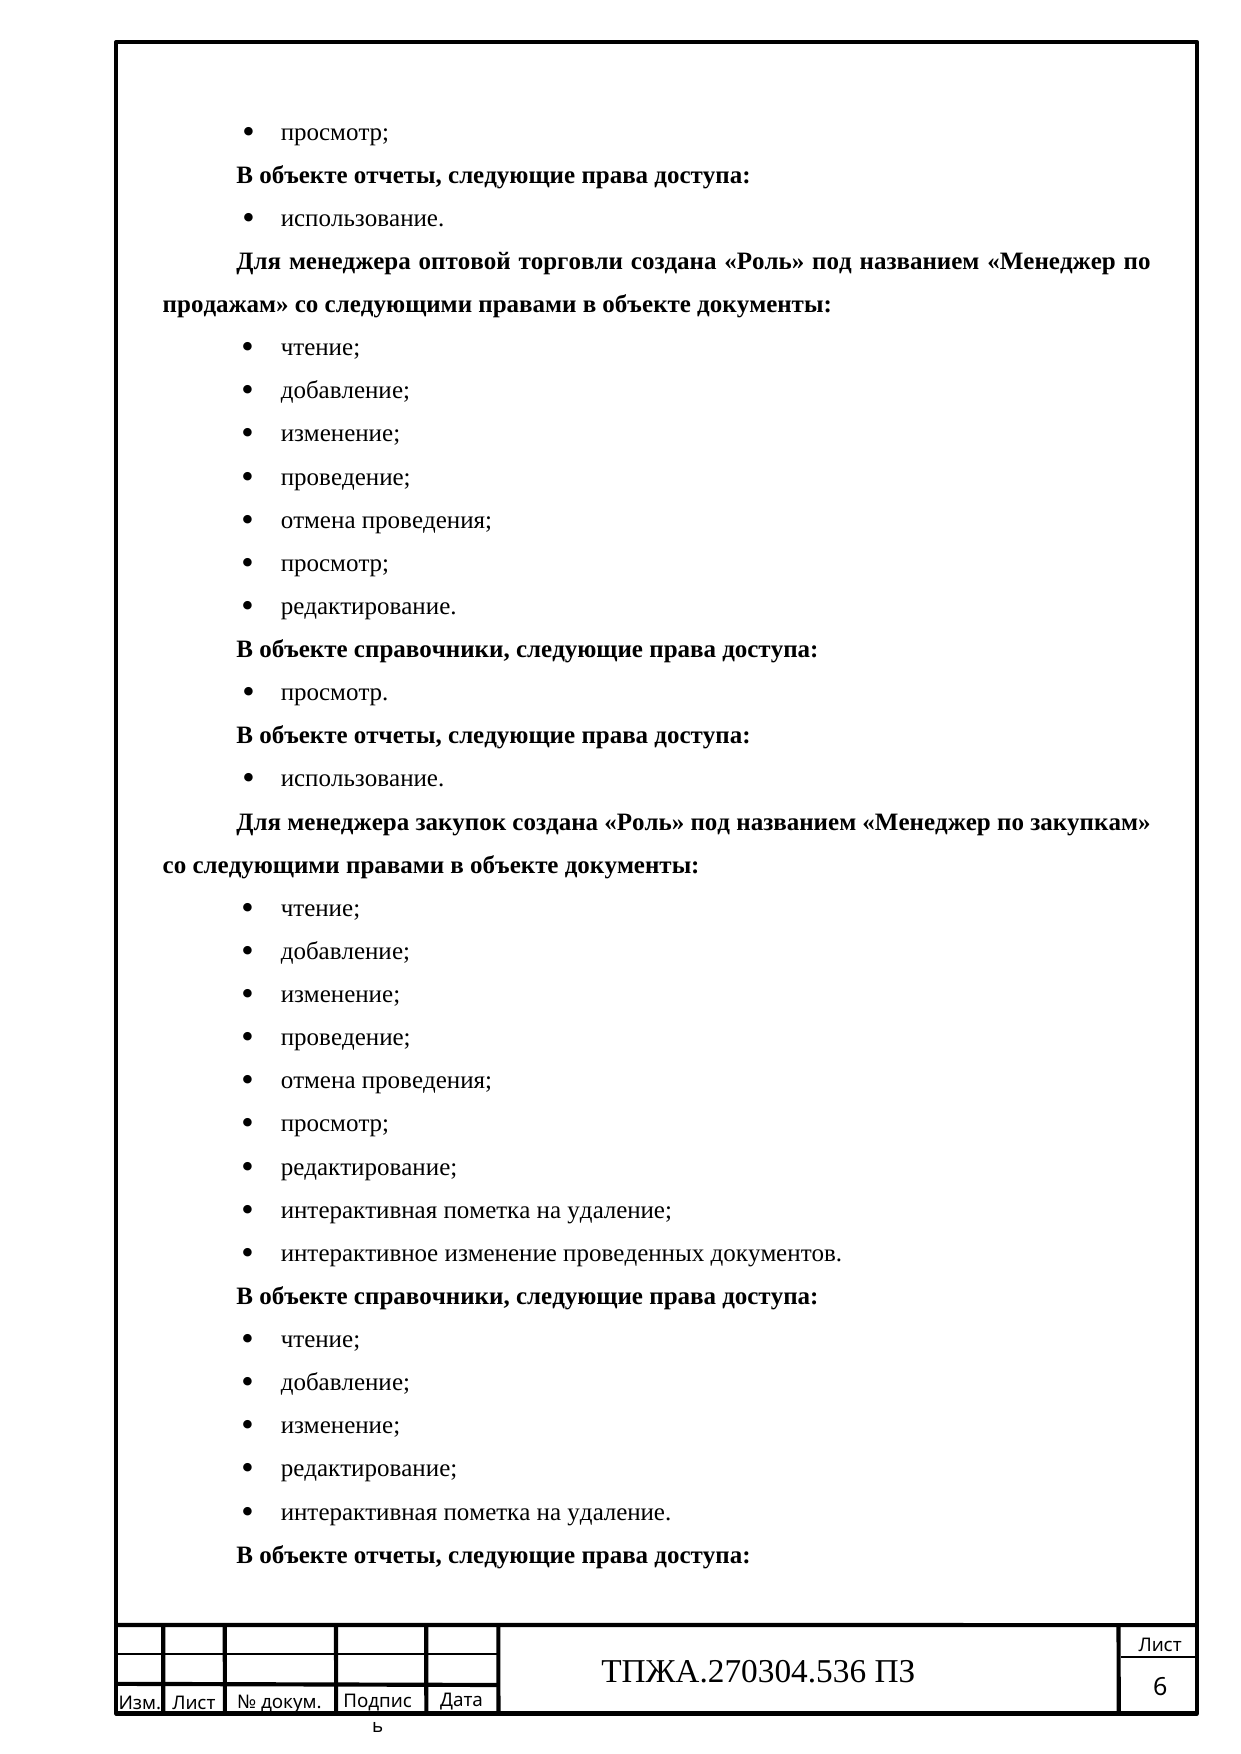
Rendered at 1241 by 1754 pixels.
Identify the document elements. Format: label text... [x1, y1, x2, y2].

list просмотр; [243, 1108, 1152, 1137]
list отмена проведения; [243, 1065, 1152, 1094]
list добавление; [243, 1367, 1152, 1396]
list интерактивная пометка на удаление. [243, 1497, 1152, 1525]
list отмена проведения; [243, 505, 1152, 533]
list изменение; [243, 979, 1152, 1008]
list проведение; [243, 462, 1152, 490]
list интерактивное изменение проведенных документов. [243, 1238, 1152, 1267]
list использование. [244, 763, 1152, 792]
list чтение; [243, 893, 1152, 922]
list добавление; [243, 936, 1152, 965]
text В объекте отчеты, следующие права доступа: [162, 160, 1152, 188]
list изменение; [243, 418, 1152, 447]
list проведение; [243, 1022, 1152, 1051]
list использование. [244, 203, 1152, 232]
list изменение; [243, 1410, 1152, 1439]
list редактирование; [243, 1152, 1152, 1180]
text В объекте справочники, следующие права доступа: [162, 634, 1152, 663]
text В объекте отчеты, следующие права доступа: [162, 1540, 1152, 1568]
text В объекте справочники, следующие права доступа: [162, 1281, 1152, 1310]
list просмотр. [244, 677, 1152, 706]
list редактирование; [243, 1453, 1152, 1482]
list чтение; [243, 332, 1152, 361]
list интерактивная пометка на удаление; [243, 1195, 1152, 1223]
list просмотр; [243, 548, 1152, 577]
text Для менеджера закупок создана «Роль» под названием «Менеджер по закупкам» со следующими правами в объекте документы: [162, 807, 1152, 878]
list просмотр; [244, 117, 1152, 145]
list редактирование. [243, 591, 1152, 620]
list добавление; [243, 375, 1152, 404]
text Для менеджера оптовой торговли создана «Роль» под названием «Менеджер по продажам» со следующими правами в объекте документы: [162, 246, 1152, 318]
text В объекте отчеты, следующие права доступа: [162, 720, 1152, 749]
list чтение; [243, 1324, 1152, 1353]
